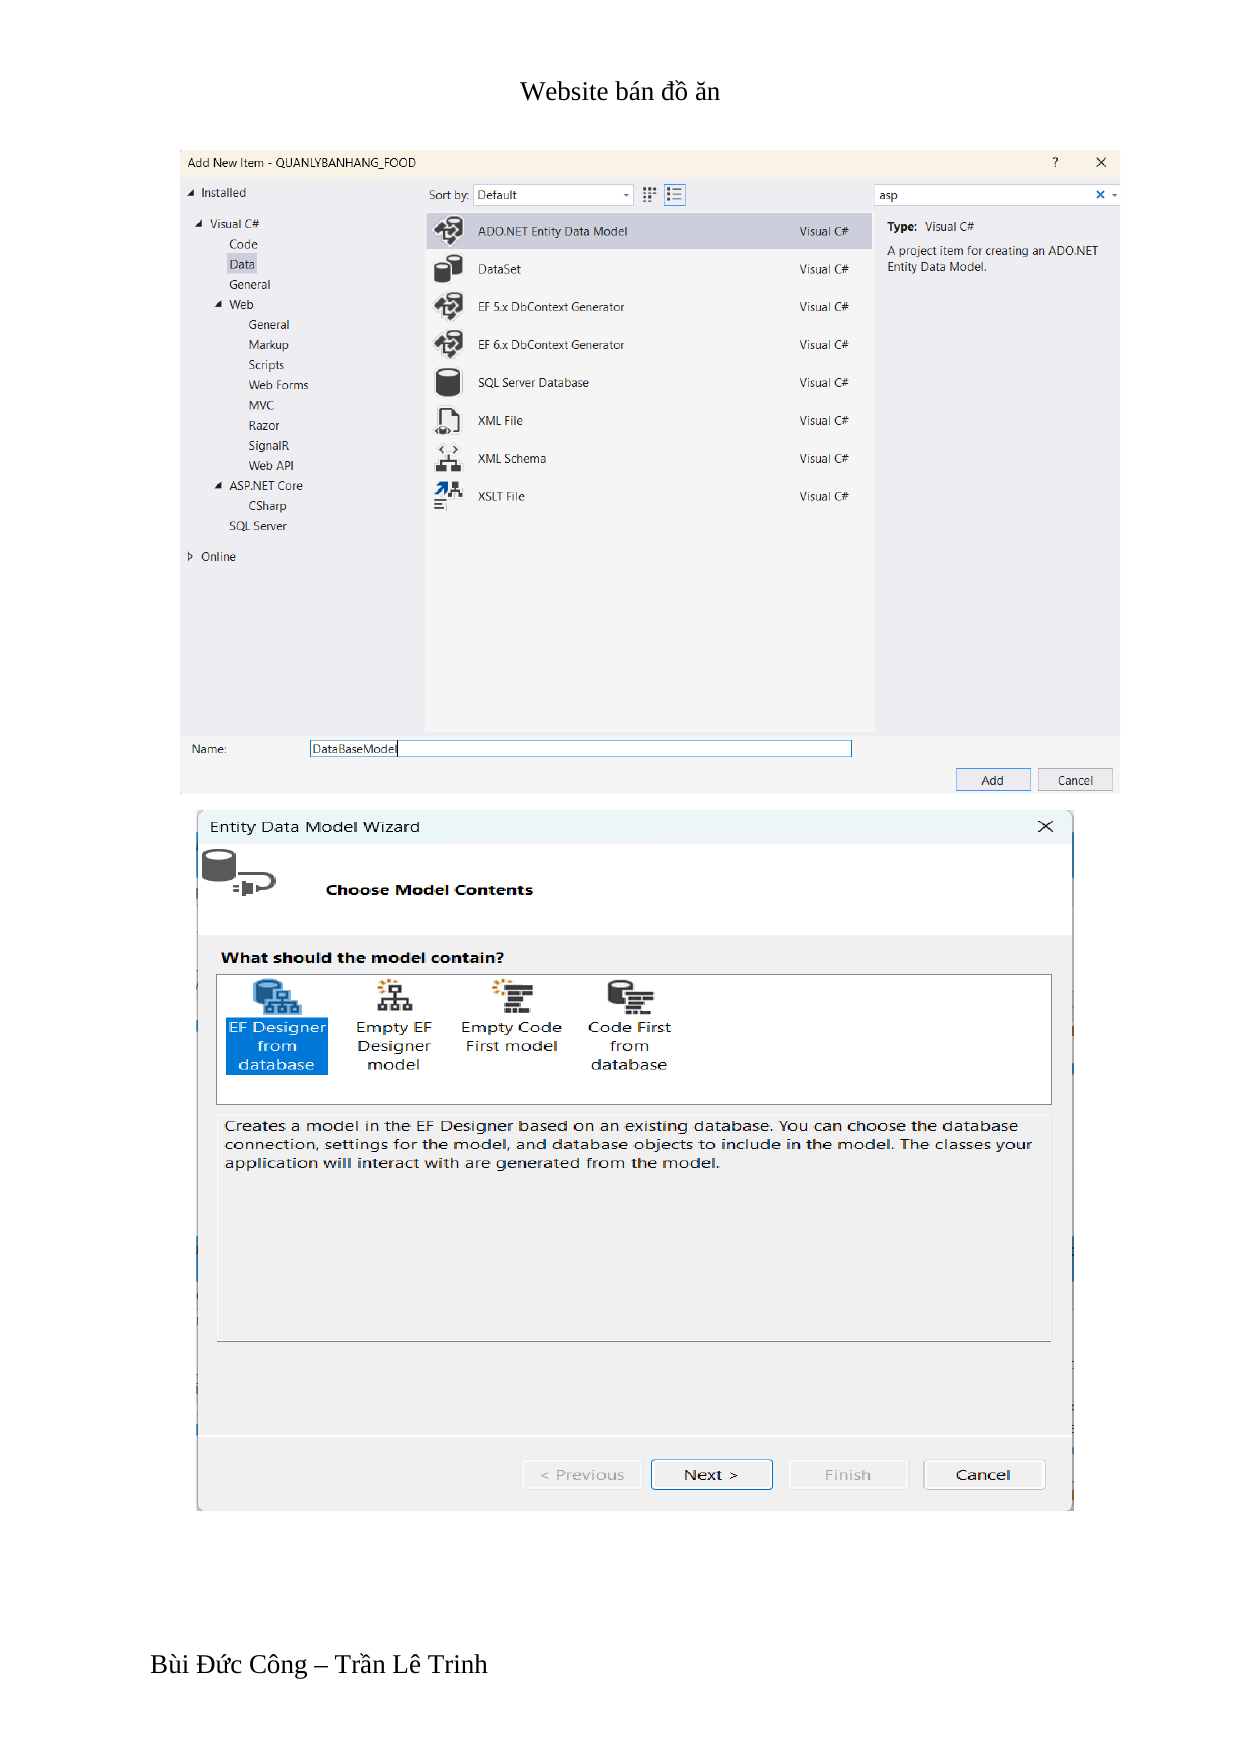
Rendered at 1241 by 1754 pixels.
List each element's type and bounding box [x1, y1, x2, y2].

picture [180, 150, 1121, 794]
picture [196, 810, 1074, 1511]
